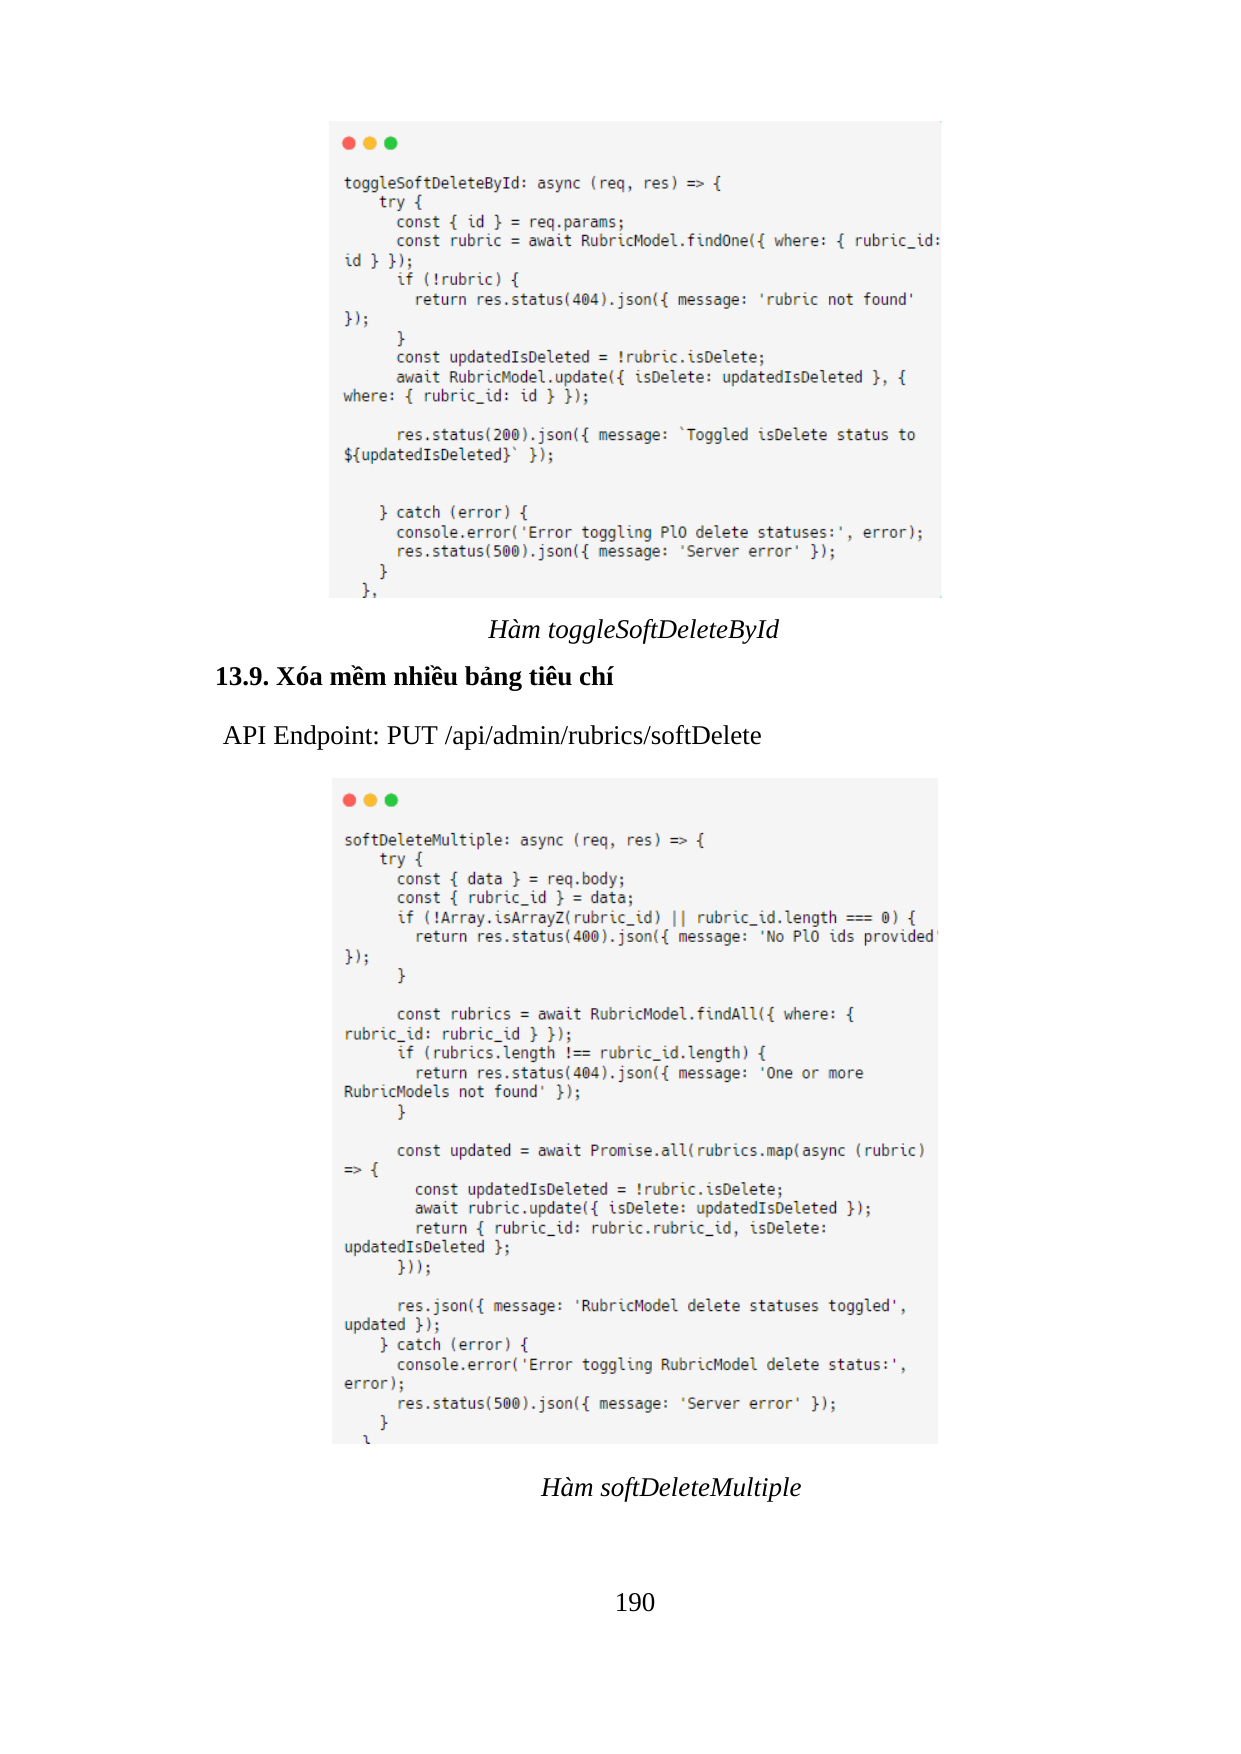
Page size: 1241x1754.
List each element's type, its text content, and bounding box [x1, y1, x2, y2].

text 13.9. Xóa mềm nhiều bảng tiêu chí [215, 660, 1122, 691]
text Hàm toggleSoftDeleteById [148, 613, 1122, 644]
picture [328, 121, 942, 598]
picture [331, 778, 939, 1444]
text Hàm softDeleteMultiple [148, 1472, 1122, 1503]
text API Endpoint: PUT /api/admin/rubrics/softDelete [148, 719, 1122, 750]
